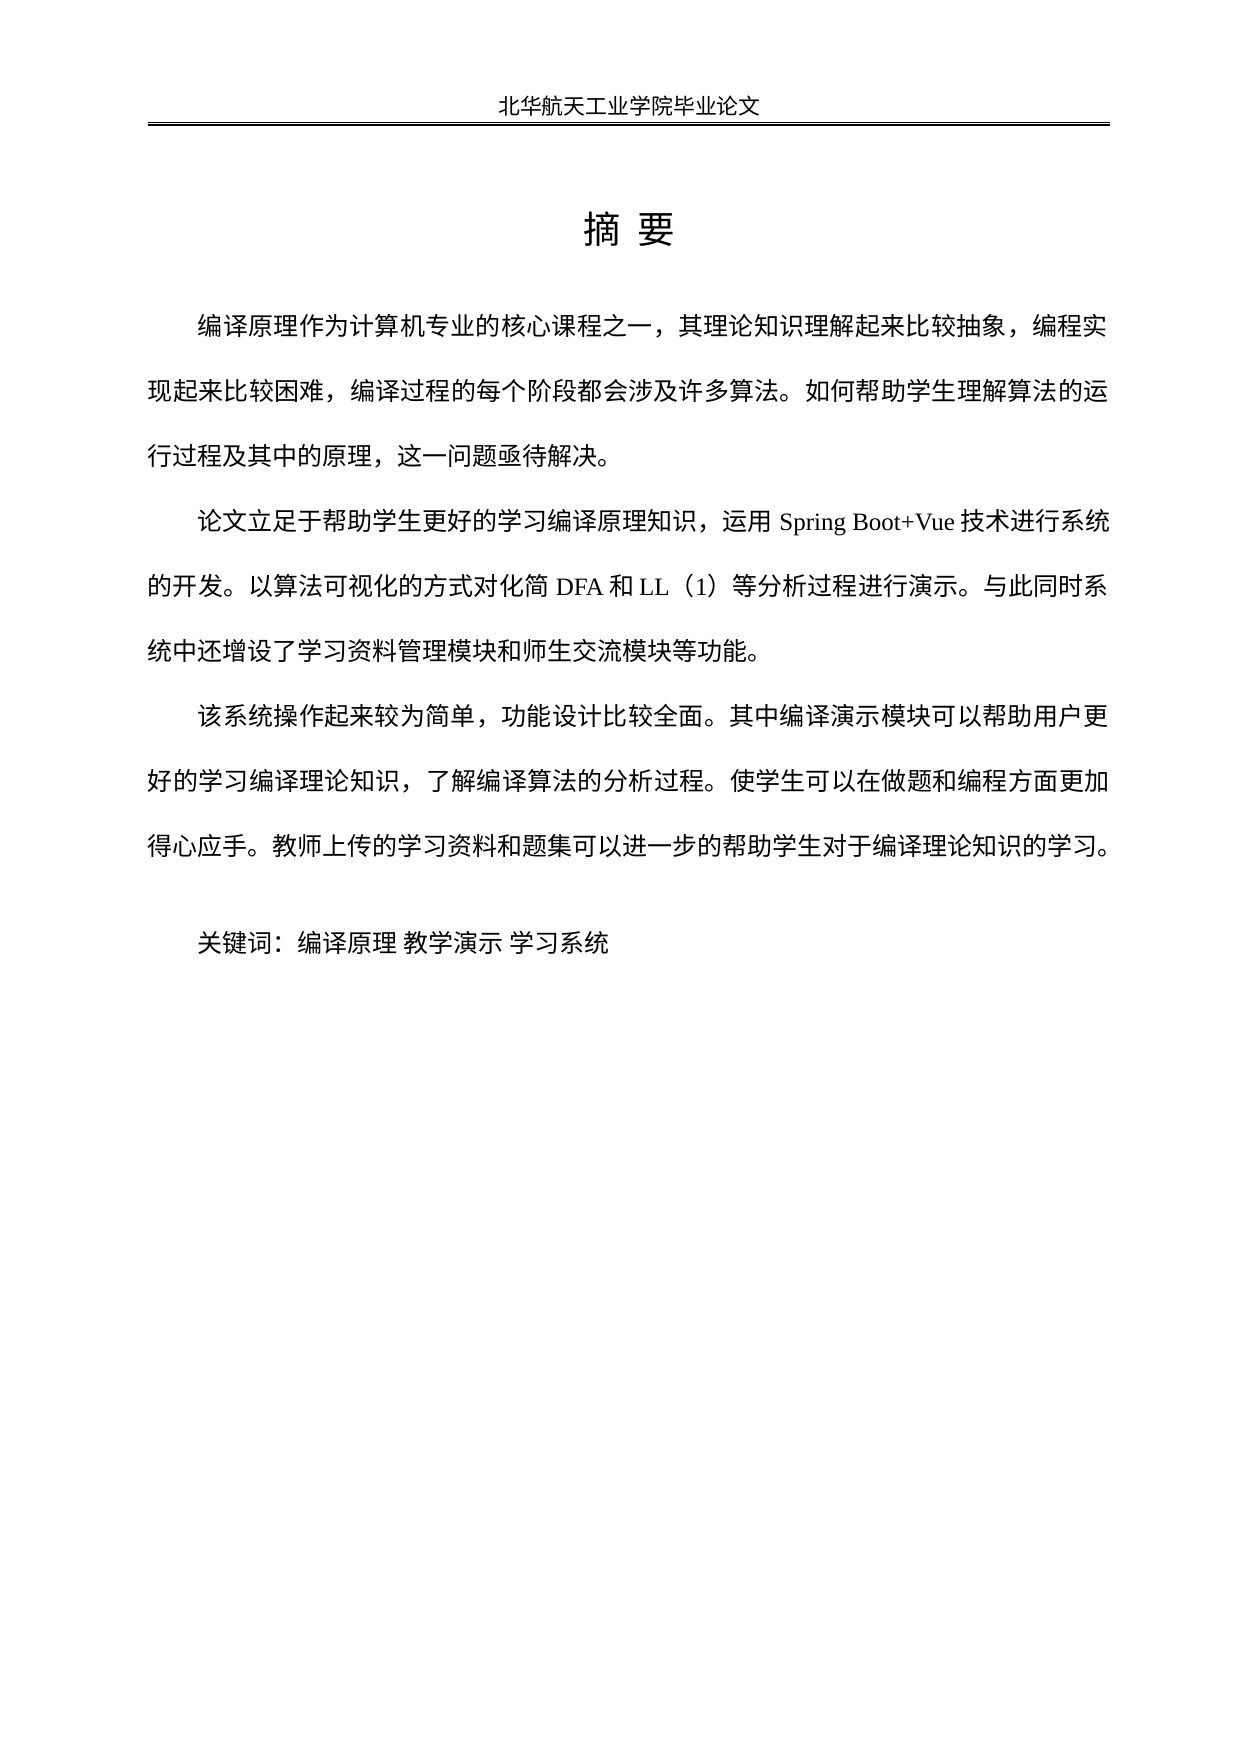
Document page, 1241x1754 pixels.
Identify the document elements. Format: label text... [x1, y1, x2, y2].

text 该系统操作起来较为简单，功能设计比较全面。其中编译演示模块可以帮助用户更好的学习编译理论知识，了解编译算法的分析过程。使学生可以在做题和编程方面更加得心应手。教师上传的学习资料和题集可以进一步的帮助学生对于编译理论知识的学习。 [148, 682, 1110, 877]
text 论文立足于帮助学生更好的学习编译原理知识，运用Spring Boot+Vue技术进行系统的开发。以算法可视化的方式对化简DFA和LL（1）等分析过程进行演示。与此同时系统中还增设了学习资料管理模块和师生交流模块等功能。 [148, 487, 1110, 682]
text 编译原理作为计算机专业的核心课程之一，其理论知识理解起来比较抽象，编程实现起来比较困难，编译过程的每个阶段都会涉及许多算法。如何帮助学生理解算法的运行过程及其中的原理，这一问题亟待解决。 [148, 292, 1110, 487]
text 关键词：编译原理 教学演示 学习系统 [148, 909, 1110, 974]
subtitle 摘 要 [148, 194, 1110, 259]
